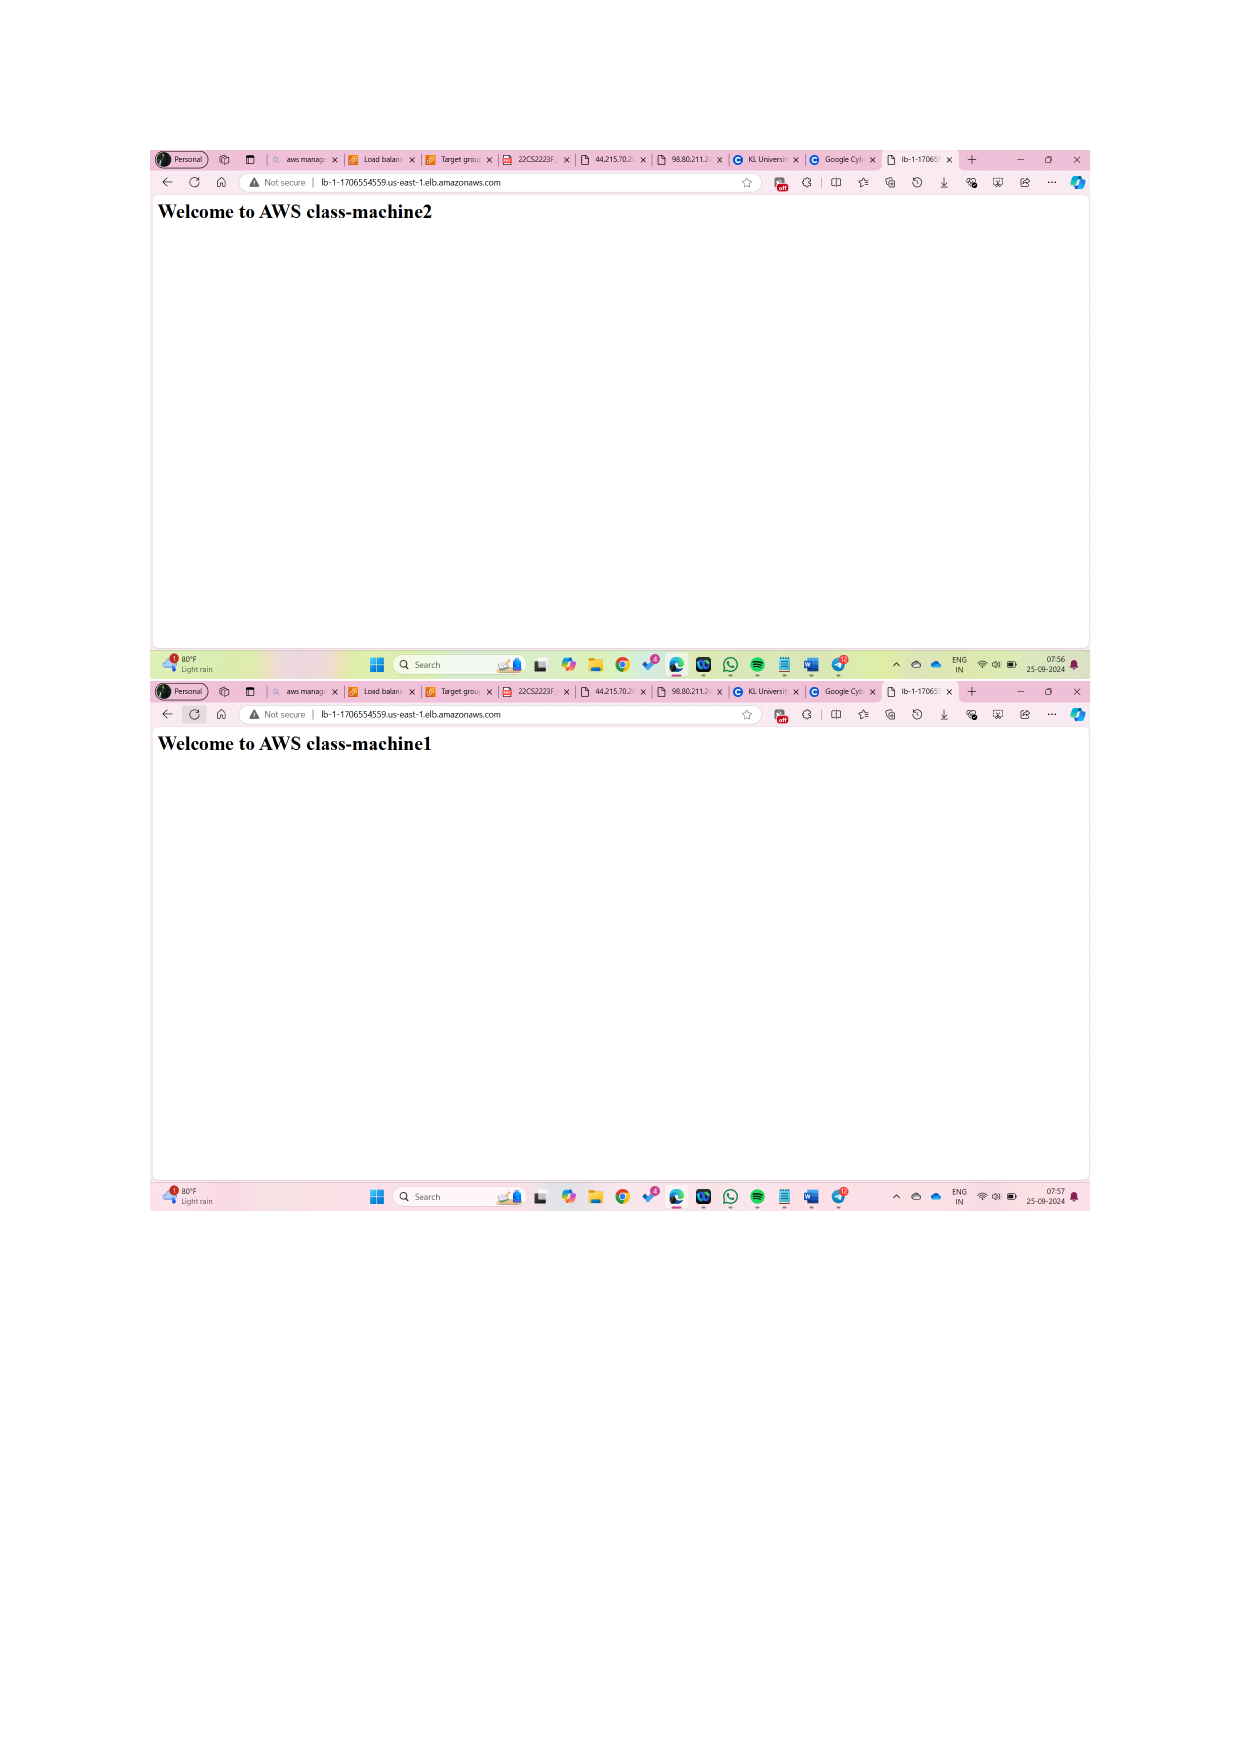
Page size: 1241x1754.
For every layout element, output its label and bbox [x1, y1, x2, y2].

picture [150, 150, 1091, 679]
picture [150, 681, 1091, 1211]
